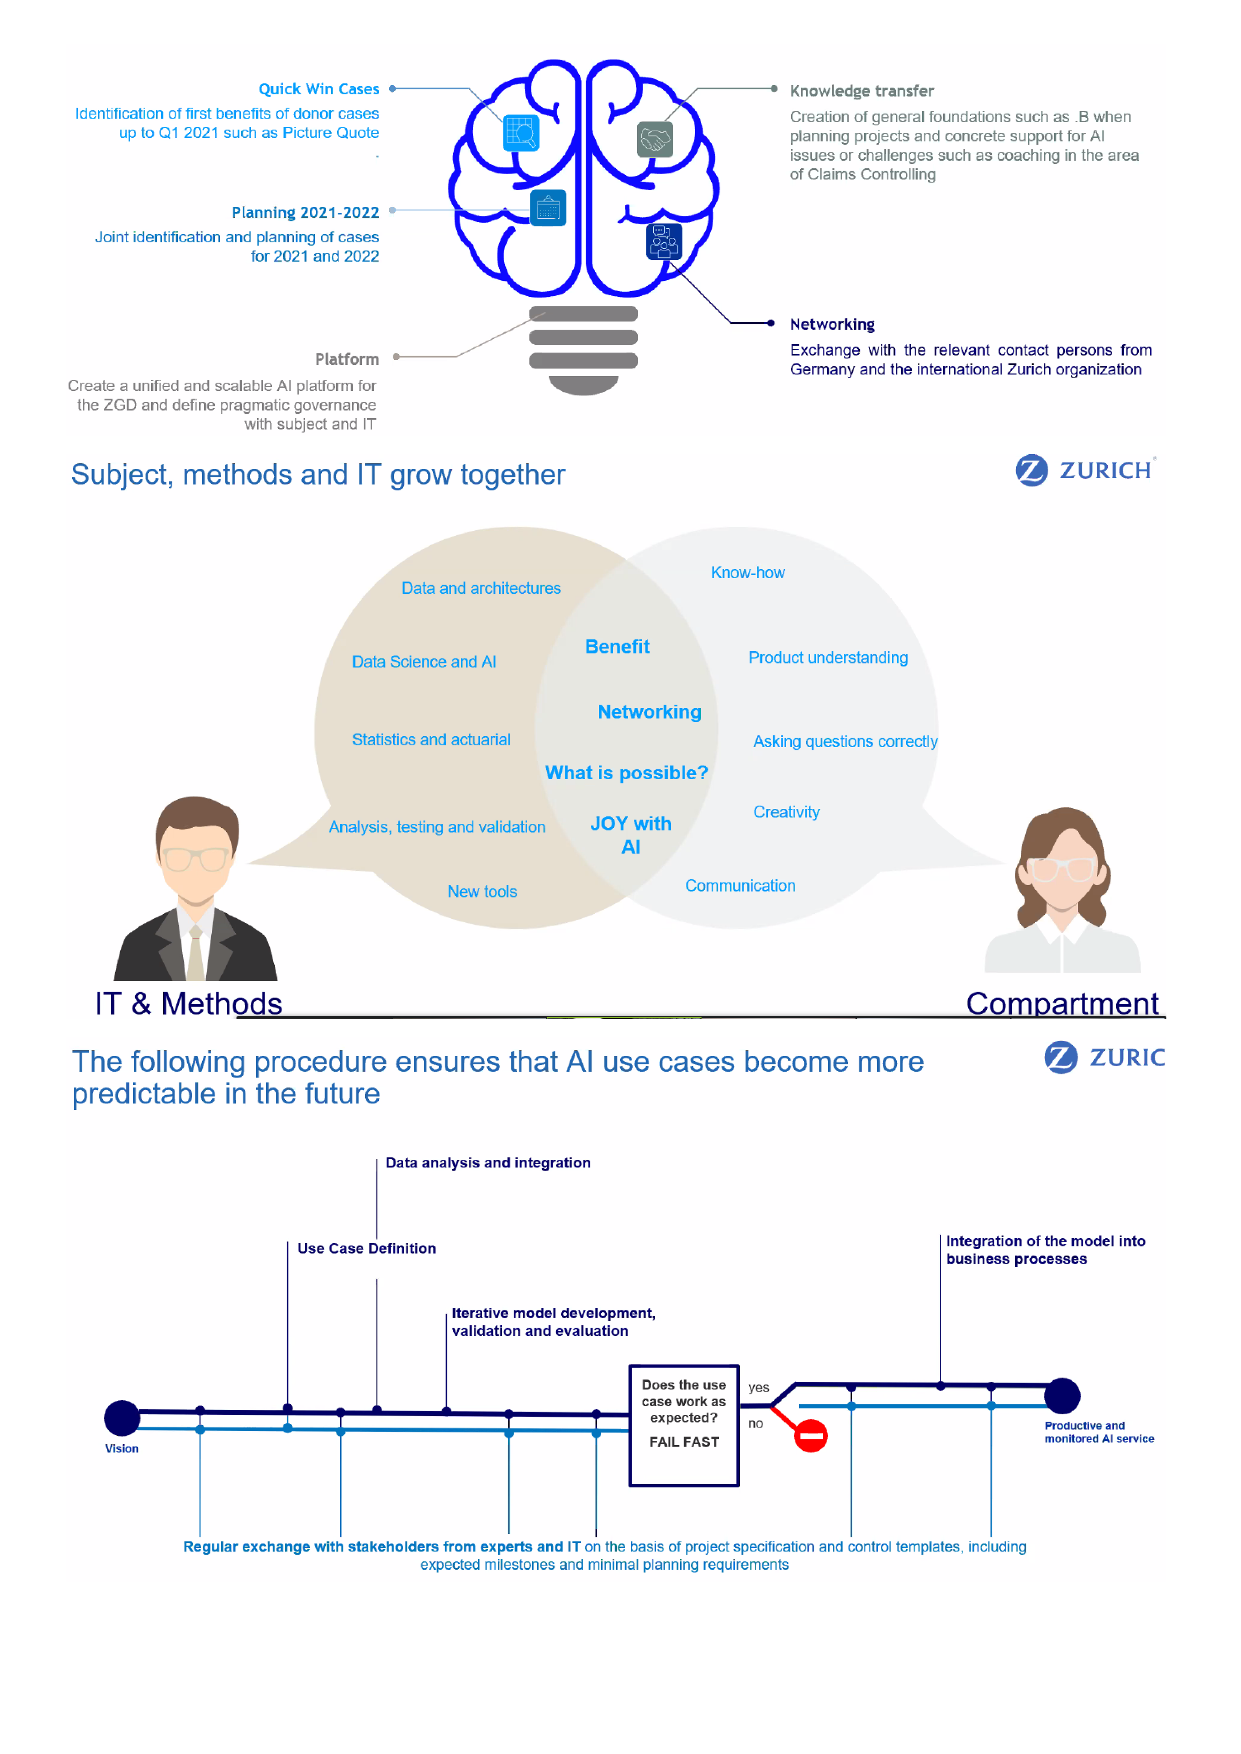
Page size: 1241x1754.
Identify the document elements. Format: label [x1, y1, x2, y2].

picture [65, 454, 1167, 1019]
picture [65, 1037, 1167, 1582]
picture [65, 44, 1167, 436]
